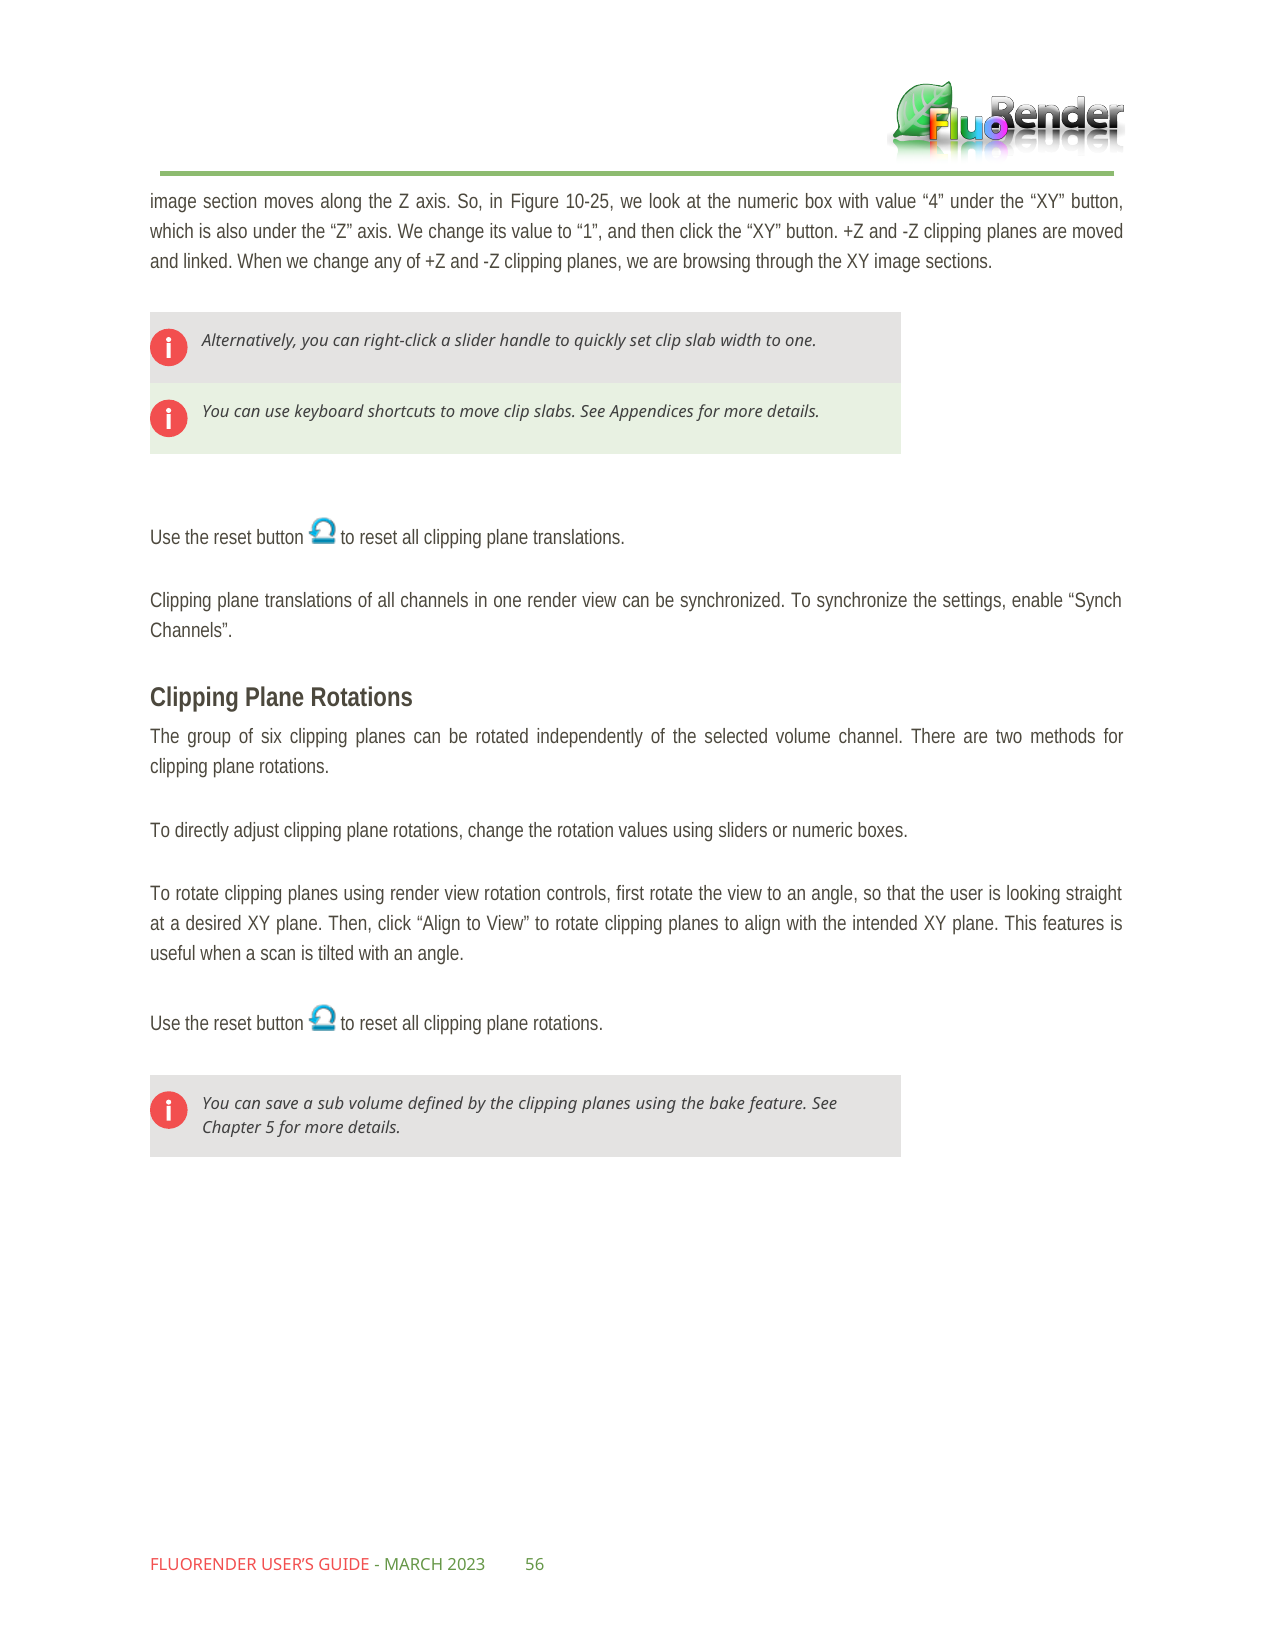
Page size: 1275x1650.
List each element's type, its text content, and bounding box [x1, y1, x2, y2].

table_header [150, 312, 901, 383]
text The group of six clipping planes can be rotated independently of the selected volume channel. There are two methods for clipping plane rotations. [150, 724, 1125, 778]
text To directly adjust clipping plane rotations, change the rotation values using sliders or numeric boxes. [150, 818, 1125, 842]
picture [308, 1003, 336, 1031]
subtitle Clipping Plane Rotations [150, 681, 1125, 712]
text To rotate clipping planes using render view rotation controls, first rotate the view to an angle, so that the user is looking straight at a desired XY plane. Then, click “Align to View” to rotate clipping planes to align with the intended XY plane. This features is useful when a scan is tilted with an angle. [150, 881, 1125, 964]
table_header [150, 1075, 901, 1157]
text Use the reset button to reset all clipping plane rotations. [150, 1004, 1125, 1035]
text Clipping plane translations of all channels in one render view can be synchronized. To synchronize the settings, enable “Synch Channels”. [150, 588, 1125, 642]
picture [887, 75, 1125, 165]
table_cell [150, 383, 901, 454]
text Use the reset button to reset all clipping plane translations. [150, 517, 1125, 548]
picture [308, 517, 336, 544]
